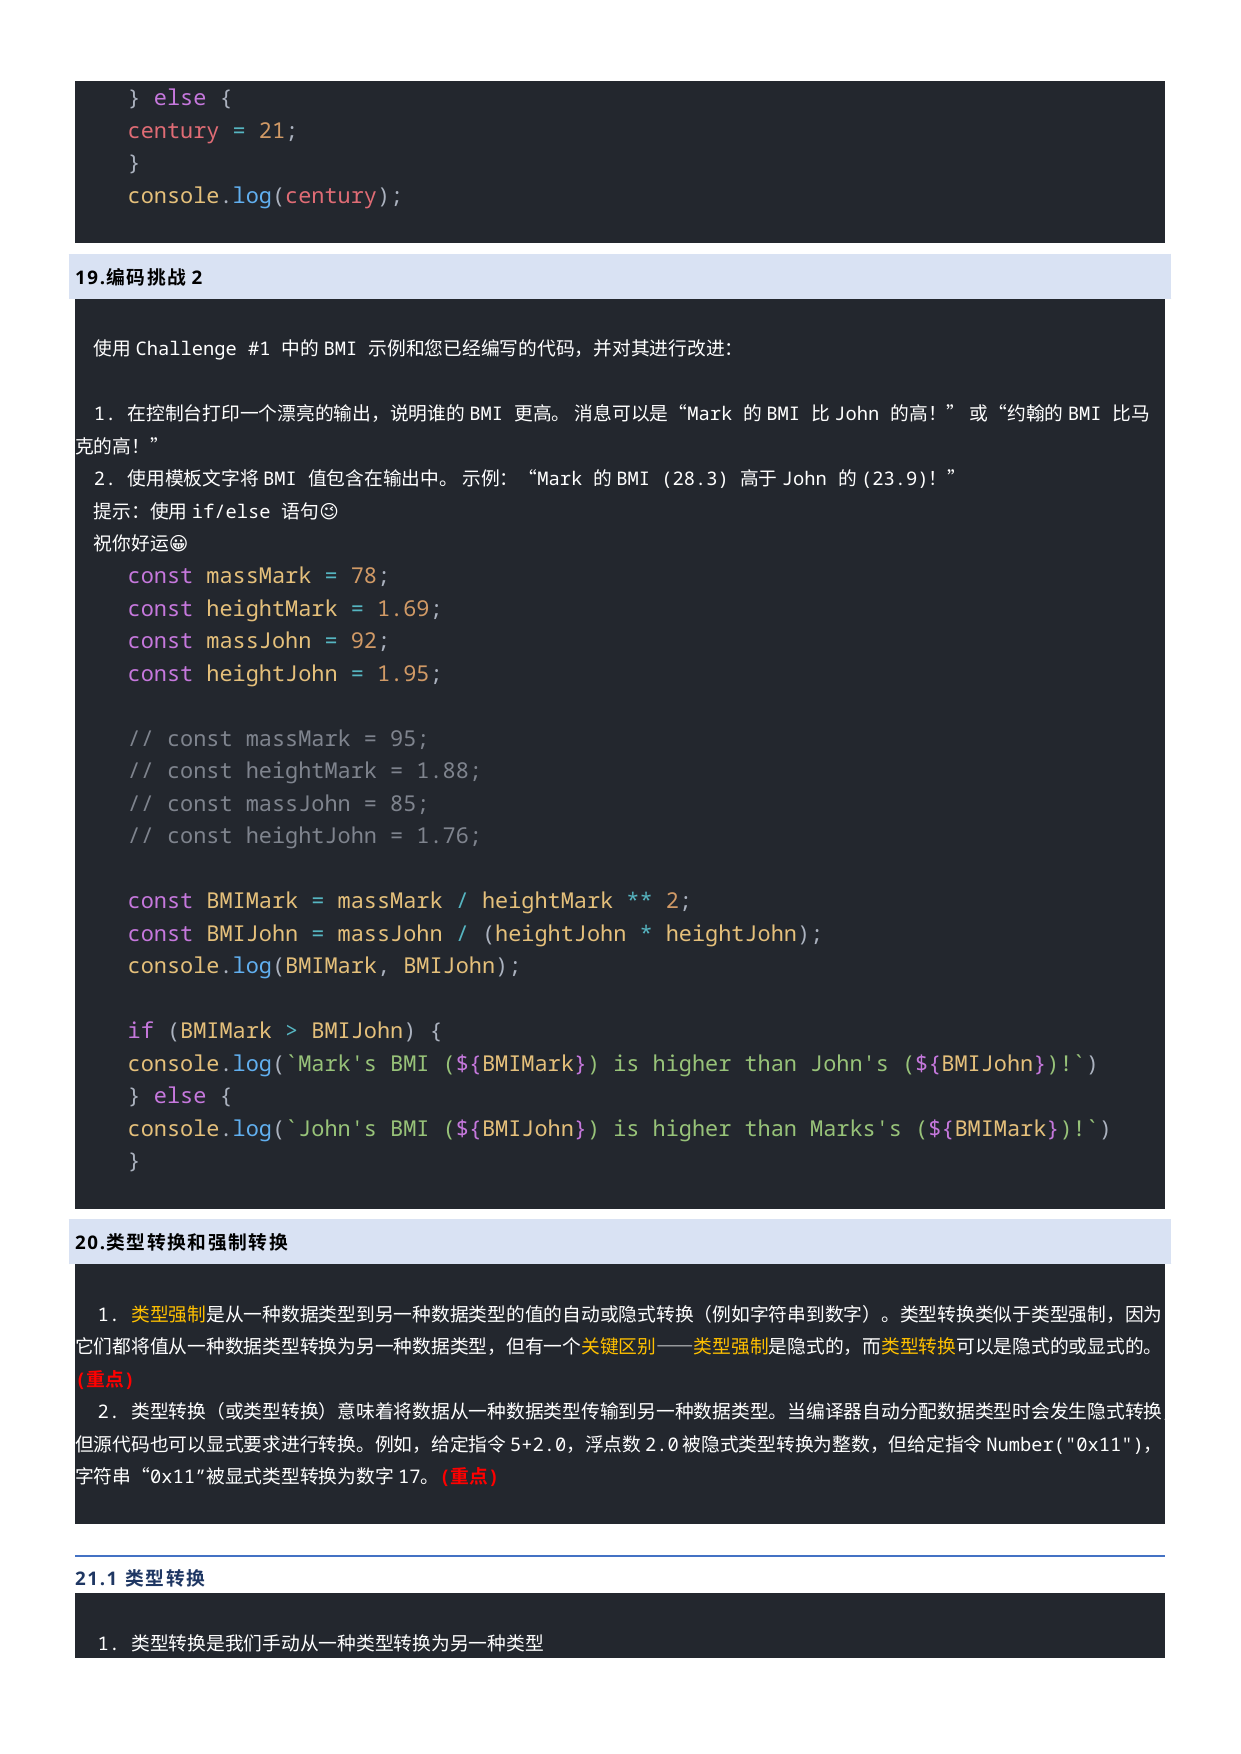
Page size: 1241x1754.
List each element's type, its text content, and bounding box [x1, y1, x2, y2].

text console.log(`Mark's BMI (${BMIMark}) is higher than John's (${BMIJohn})!`) [75, 1046, 1165, 1079]
subtitle 20.类型转换和强制转换 [75, 1225, 1165, 1258]
text century = 21; [75, 113, 1165, 146]
text console.log(BMIMark, BMIJohn); [75, 949, 1165, 981]
text const BMIJohn = massJohn / (heightJohn * heightJohn); [75, 916, 1165, 949]
text 1. 类型强制是从一种数据类型到另一种数据类型的值的自动或隐式转换（例如字符串到数字）。类型转换类似于类型强制，因为它们都将值从一种数据类型转换为另一种数据类型，但有一个关键区别——类型强制是隐式的，而类型转换可以是隐式的或显式的。 [75, 1297, 1165, 1362]
text const heightJohn = 1.95; [75, 656, 1165, 689]
text if (BMIMark > BMIJohn) { [75, 1014, 1165, 1046]
text // const massMark = 95; [75, 721, 1165, 754]
text 1. 类型转换是我们手动从一种类型转换为另一种类型 [75, 1626, 1165, 1658]
text const BMIMark = massMark / heightMark ** 2; [75, 884, 1165, 916]
text const massMark = 78; [75, 559, 1165, 591]
text 2. 使用模板文字将 BMI 值包含在输出中。 示例：“Mark 的 BMI (28.3) 高于 John 的 (23.9)！” [75, 461, 1165, 494]
subtitle 19.编码挑战2 [75, 260, 1165, 292]
text } else { [75, 1079, 1165, 1111]
text 2. 类型转换（或类型转换）意味着将数据从一种数据类型传输到另一种数据类型。当编译器自动分配数据类型时会发生隐式转换，但源代码也可以显式要求进行转换。例如，给定指令5+2.0，浮点数2.0被隐式类型转换为整数，但给定指令Number("0x11")，字符串“0x11”被显式类型转换为数字 17。(重点) [75, 1394, 1165, 1492]
text // const heightMark = 1.88; [75, 754, 1165, 786]
text 使用 Challenge #1 中的 BMI 示例和您已经编写的代码，并对其进行改进： [75, 331, 1165, 364]
text // const massJohn = 85; [75, 786, 1165, 819]
text (重点) [75, 1362, 1165, 1394]
text const heightMark = 1.69; [75, 591, 1165, 624]
text console.log(century); [75, 178, 1165, 211]
text } [75, 146, 1165, 178]
subtitle 21.1 类型转换 [75, 1557, 1165, 1593]
text } [75, 1144, 1165, 1176]
text const massJohn = 92; [75, 624, 1165, 656]
text 1. 在控制台打印一个漂亮的输出，说明谁的 BMI 更高。 消息可以是“Mark 的 BMI 比 John 的高！” 或“约翰的 BMI 比马克的高！” [75, 396, 1165, 461]
text console.log(`John's BMI (${BMIJohn}) is higher than Marks's (${BMIMark})!`) [75, 1111, 1165, 1144]
text 祝你好运😀 [75, 526, 1165, 559]
text // const heightJohn = 1.76; [75, 819, 1165, 851]
text 提示：使用 if/else 语句😉 [75, 494, 1165, 526]
text } else { [75, 81, 1165, 113]
